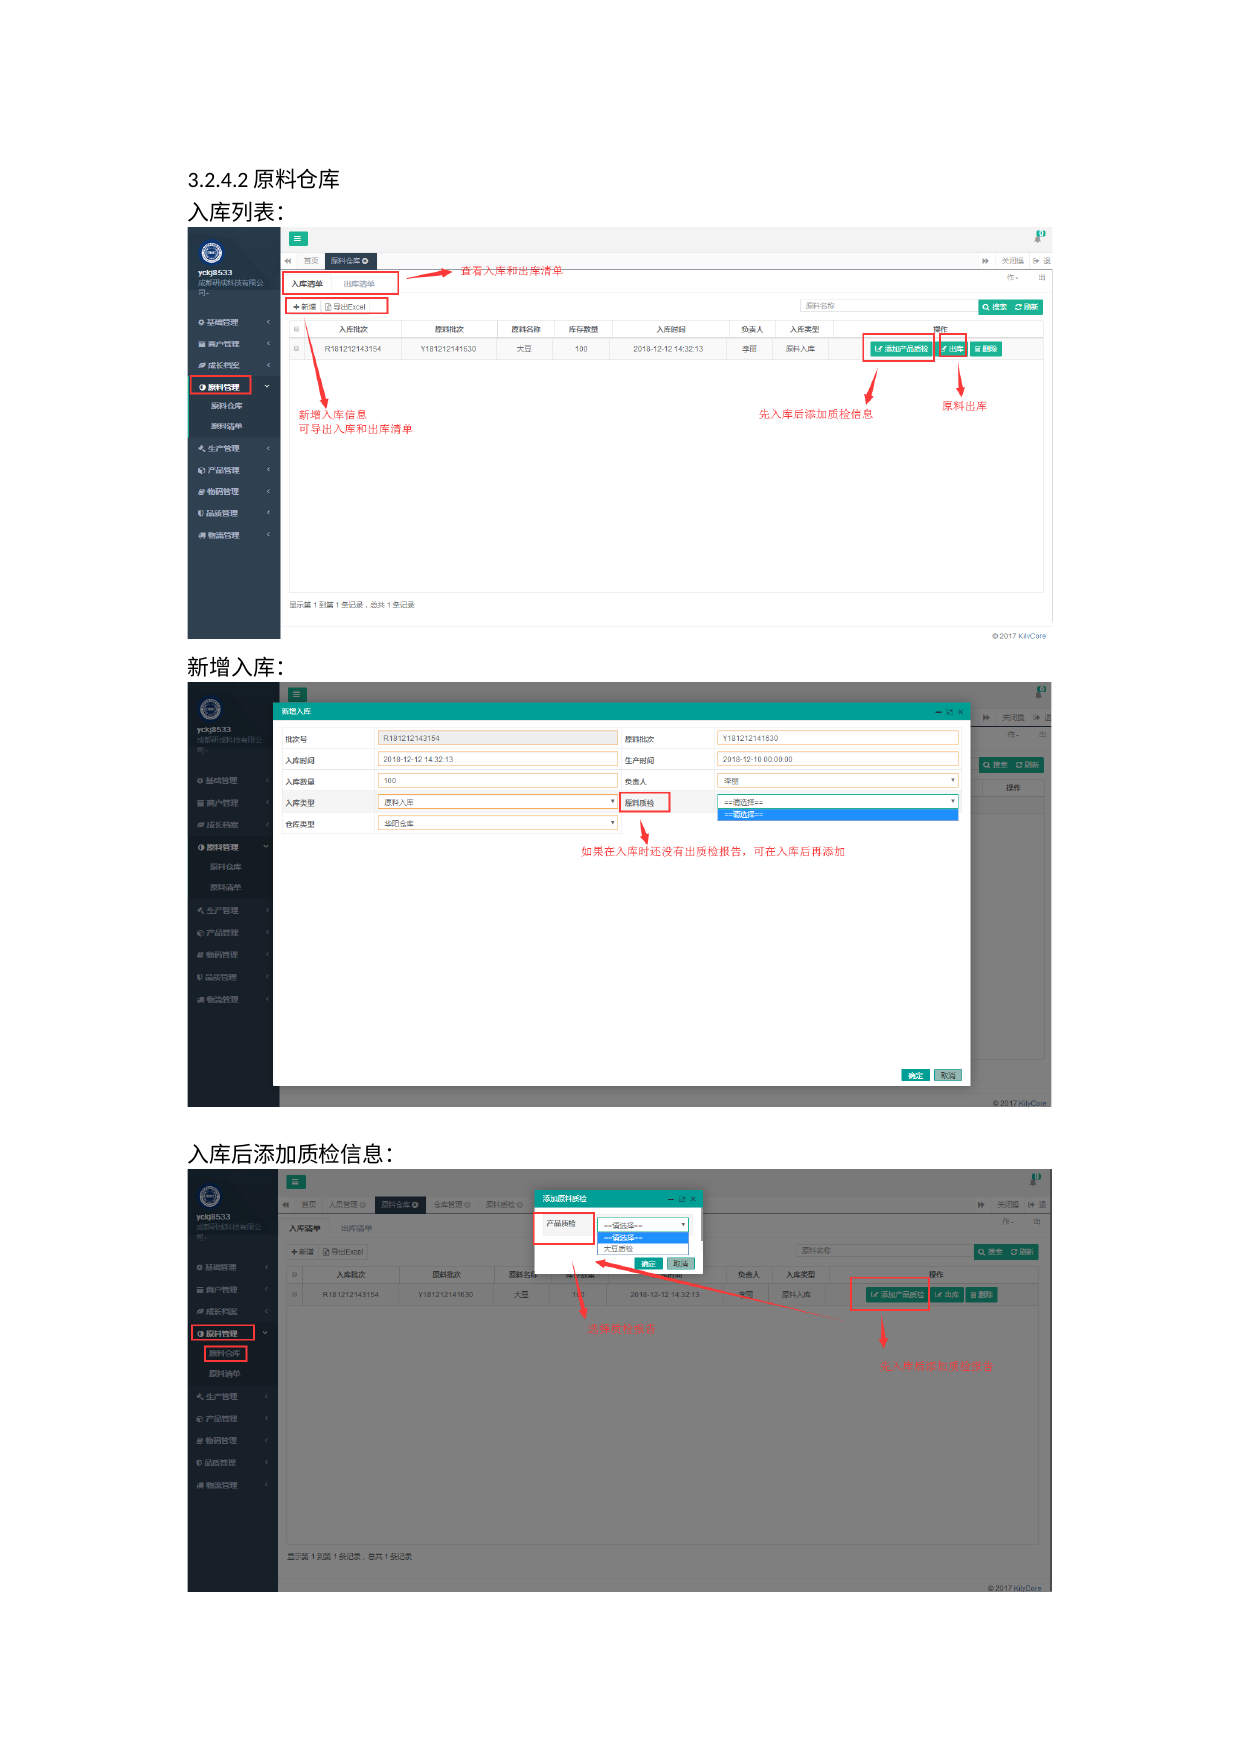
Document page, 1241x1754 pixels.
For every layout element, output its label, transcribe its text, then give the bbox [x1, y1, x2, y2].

text 入库后添加质检信息： [187, 1137, 1053, 1169]
picture [187, 1169, 1052, 1592]
text 入库列表： [187, 194, 1053, 227]
picture [187, 682, 1052, 1107]
picture [187, 227, 1053, 639]
text 3.2.4.2原料仓库 [187, 162, 1053, 194]
